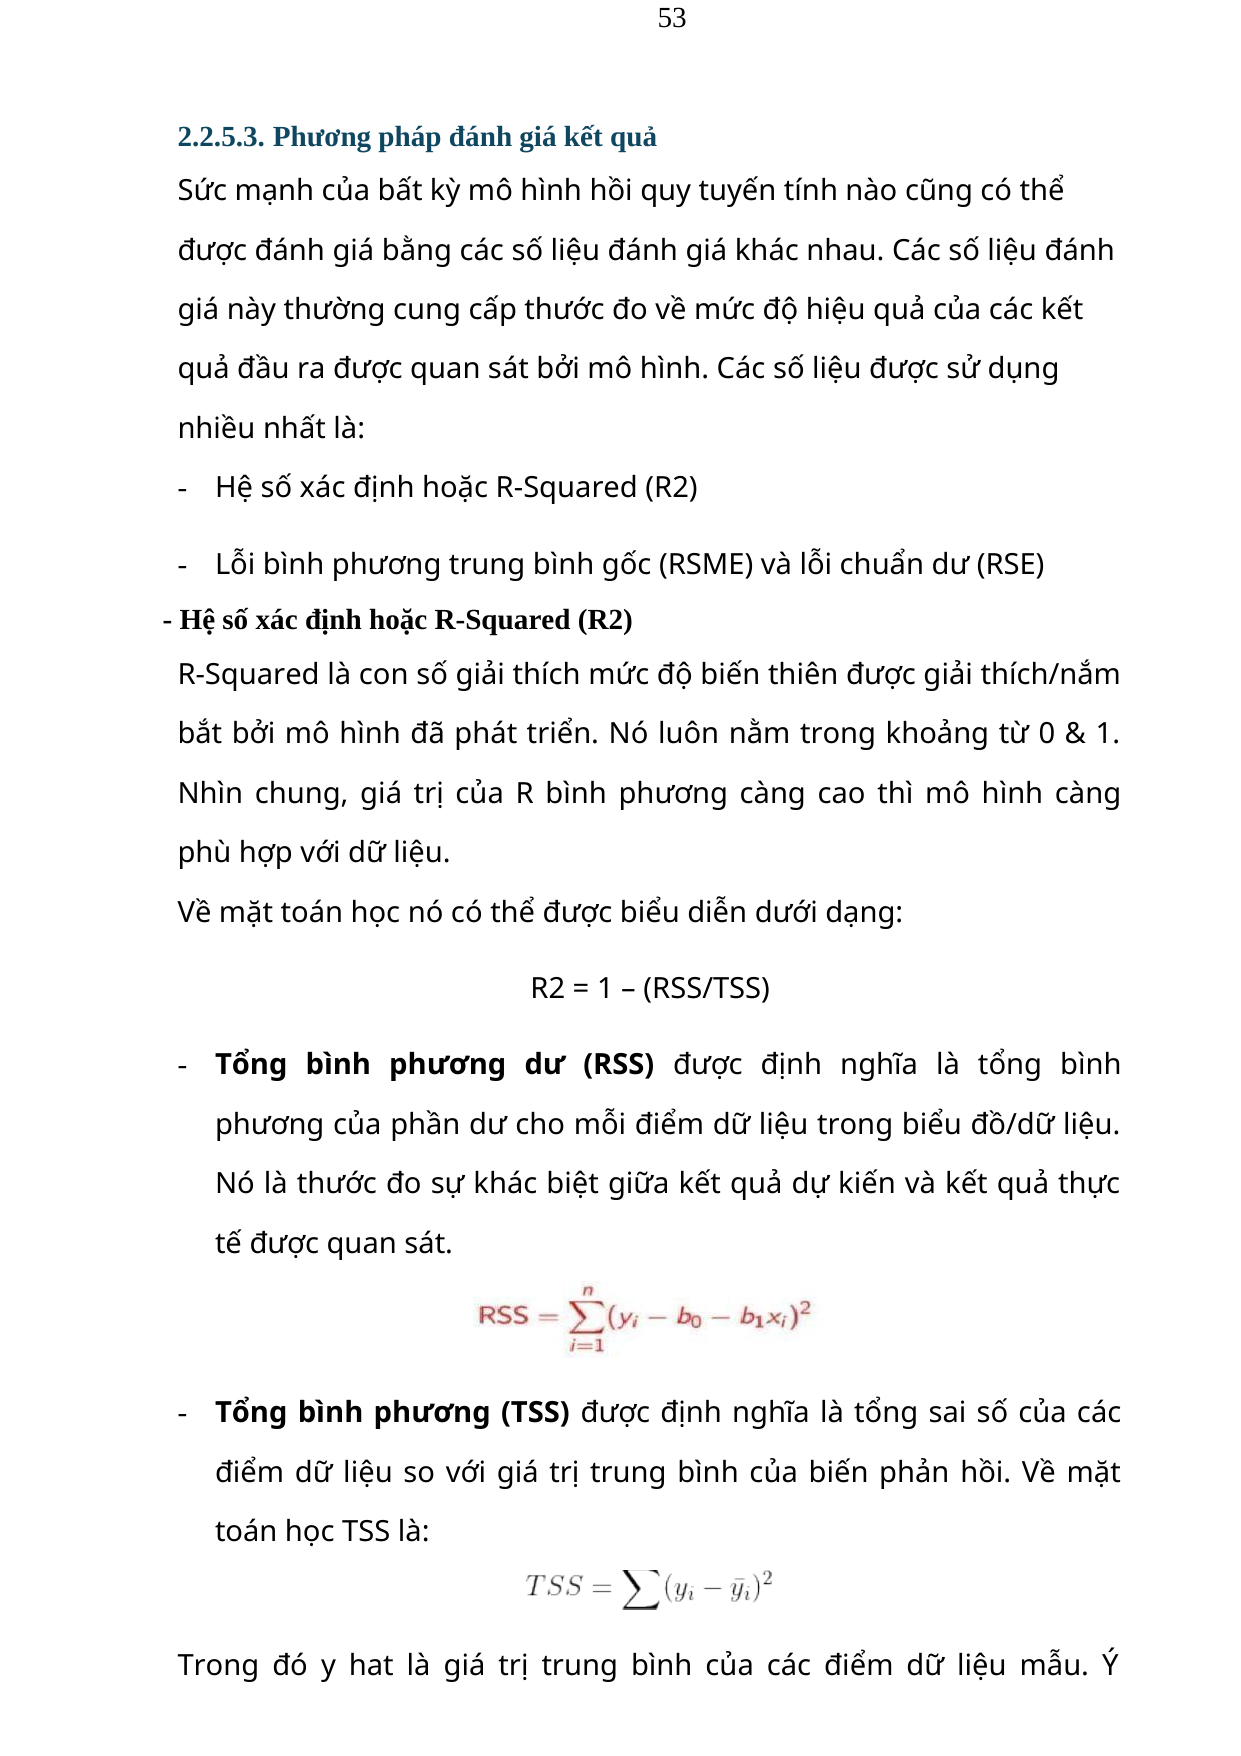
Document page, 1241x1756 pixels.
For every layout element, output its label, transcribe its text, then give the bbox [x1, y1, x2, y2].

picture [526, 1570, 772, 1610]
list Hệ số xác định hoặc R-Squared (R2) [177, 467, 1181, 506]
text - Hệ số xác định hoặc R-Squared (R2) [162, 602, 1181, 636]
list Tổng bình phương dư (RSS) được định nghĩa là tổng bình phương của phần dư cho mỗi điểm dữ liệu trong biểu đồ/dữ liệu. Nó là thước đo sự khác biệt giữa kết quả dự kiến và kết quả thực tế được quan sát. [177, 1043, 1122, 1262]
text Sức mạnh của bất kỳ mô hình hồi quy tuyến tính nào cũng có thể được đánh giá bằng các số liệu đánh giá khác nhau. Các số liệu đánh giá này thường cung cấp thước đo về mức độ hiệu quả của các kết quả đầu ra được quan sát bởi mô hình. Các số liệu được sử dụng nhiều nhất là: [177, 169, 1125, 447]
subtitle Phương pháp đánh giá kết quả [177, 119, 1181, 152]
picture [473, 1281, 823, 1358]
text R2 = 1 – (RSS/TSS) [162, 967, 1138, 1007]
list Tổng bình phương (TSS) được định nghĩa là tổng sai số của các điểm dữ liệu so với giá trị trung bình của biến phản hồi. Về mặt toán học TSS là: [177, 1392, 1122, 1550]
text Về mặt toán học nó có thể được biểu diễn dưới dạng: [177, 891, 1181, 931]
text R-Squared là con số giải thích mức độ biến thiên được giải thích/nắm bắt bởi mô hình đã phát triển. Nó luôn nằm trong khoảng từ 0 & 1. Nhìn chung, giá trị của R bình phương càng cao thì mô hình càng phù hợp với dữ liệu. [177, 653, 1122, 871]
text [177, 1644, 1121, 1684]
list Lỗi bình phương trung bình gốc (RSME) và lỗi chuẩn dư (RSE) [177, 543, 1181, 583]
